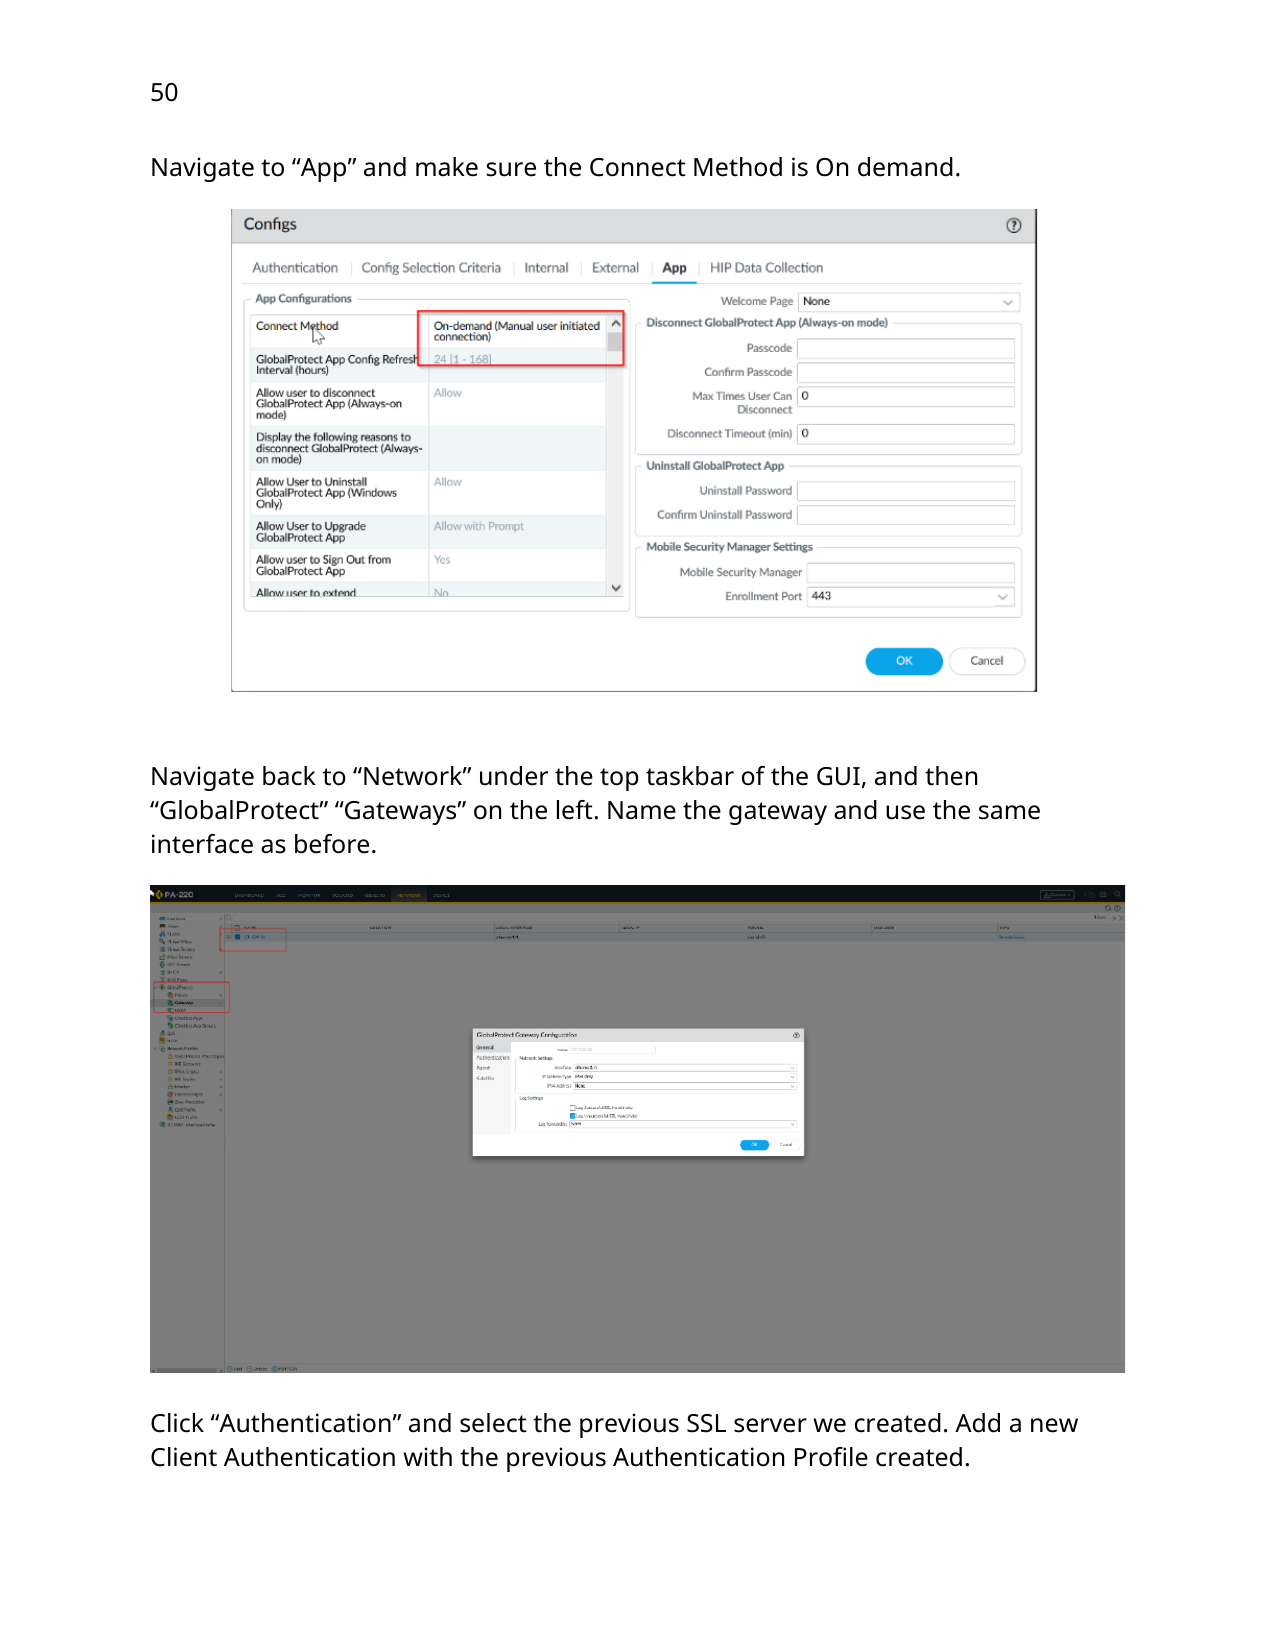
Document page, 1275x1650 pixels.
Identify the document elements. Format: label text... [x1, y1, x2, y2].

text Navigate back to “Network” under the top taskbar of the GUI, and then “GlobalProtect” “Gateways” on the left. Name the gateway and use the same interface as before. [150, 758, 1125, 860]
text Navigate to “App” and make sure the Connect Method is On demand. [150, 150, 1125, 184]
picture [231, 209, 1038, 692]
text Click “Authentication” and select the previous SSL server we created. Add a new Client Authentication with the previous Authentication Profile created. [150, 1405, 1125, 1473]
picture [150, 885, 1125, 1373]
